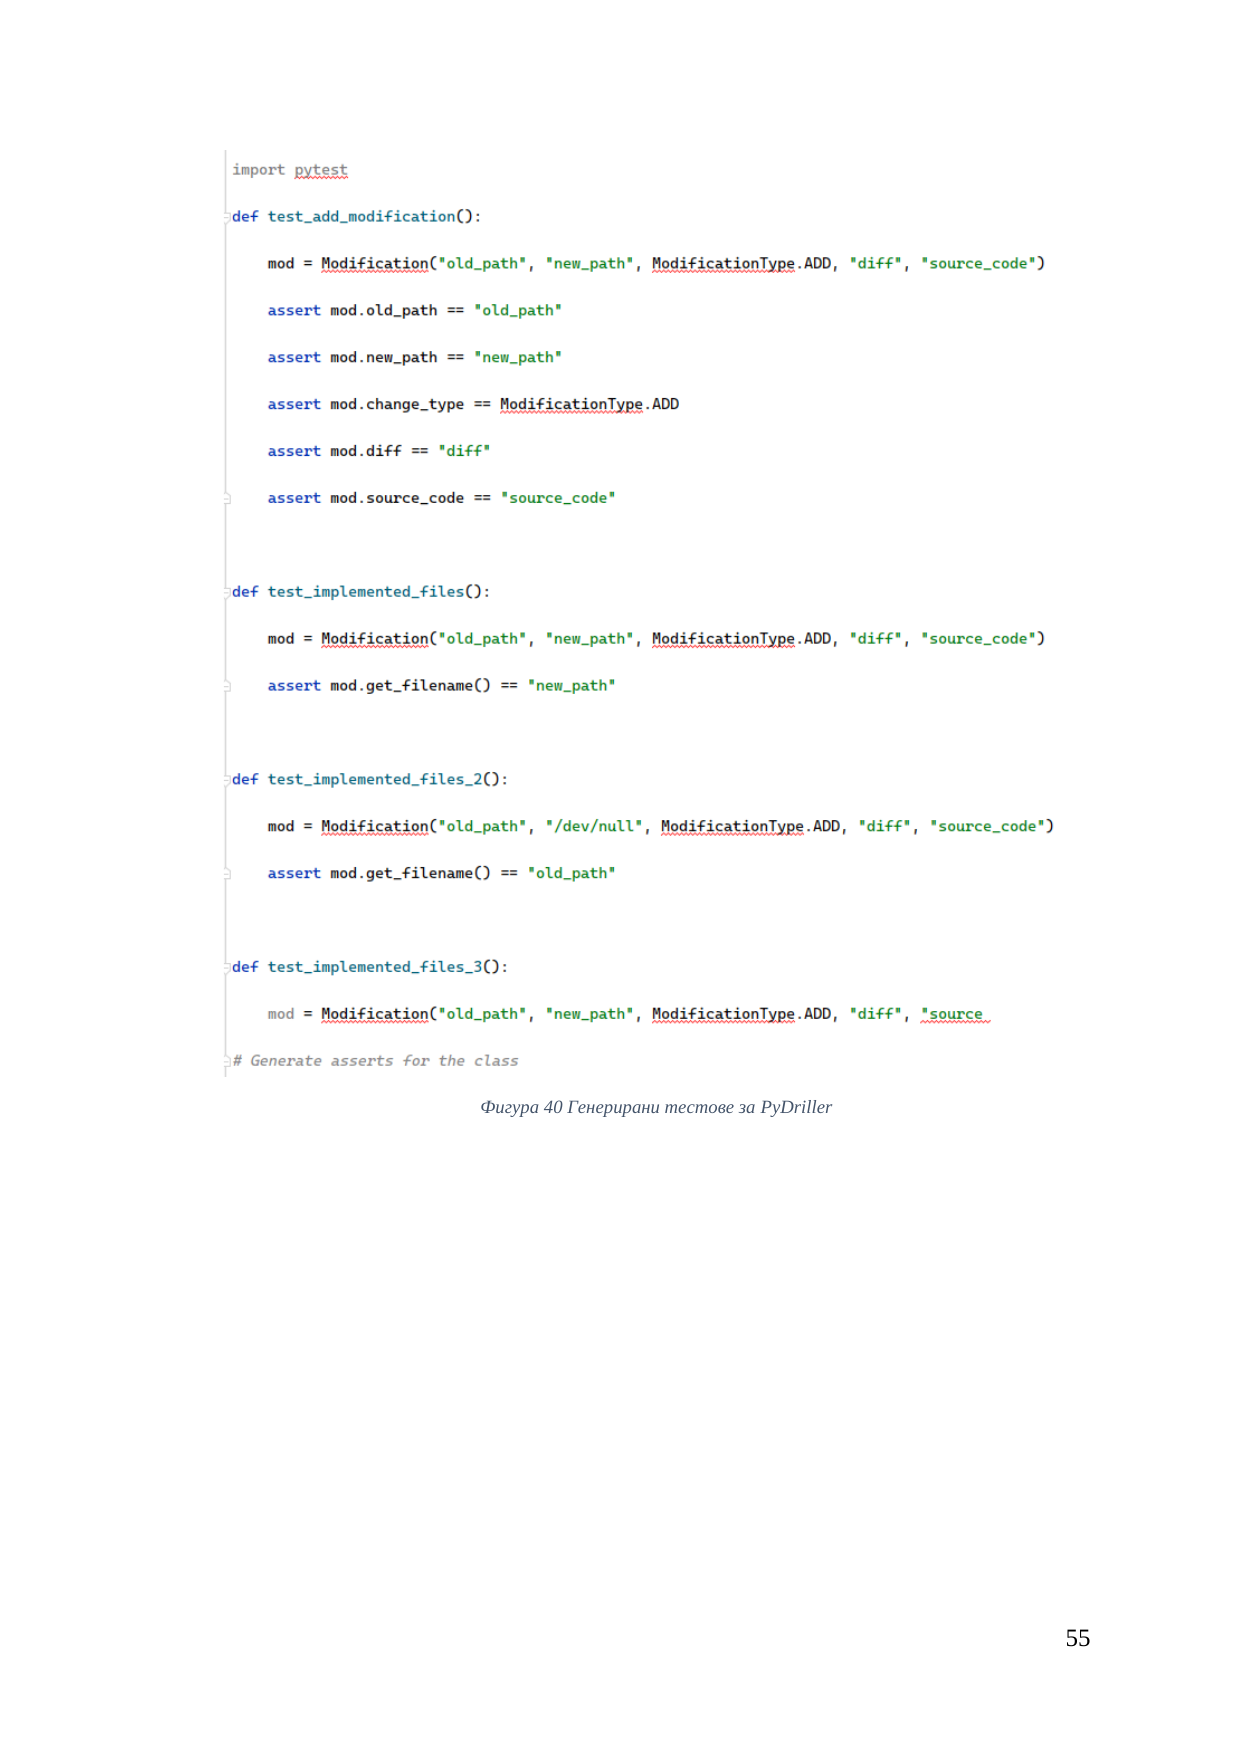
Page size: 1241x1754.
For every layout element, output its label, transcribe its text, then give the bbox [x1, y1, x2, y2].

picture [223, 150, 1164, 1077]
